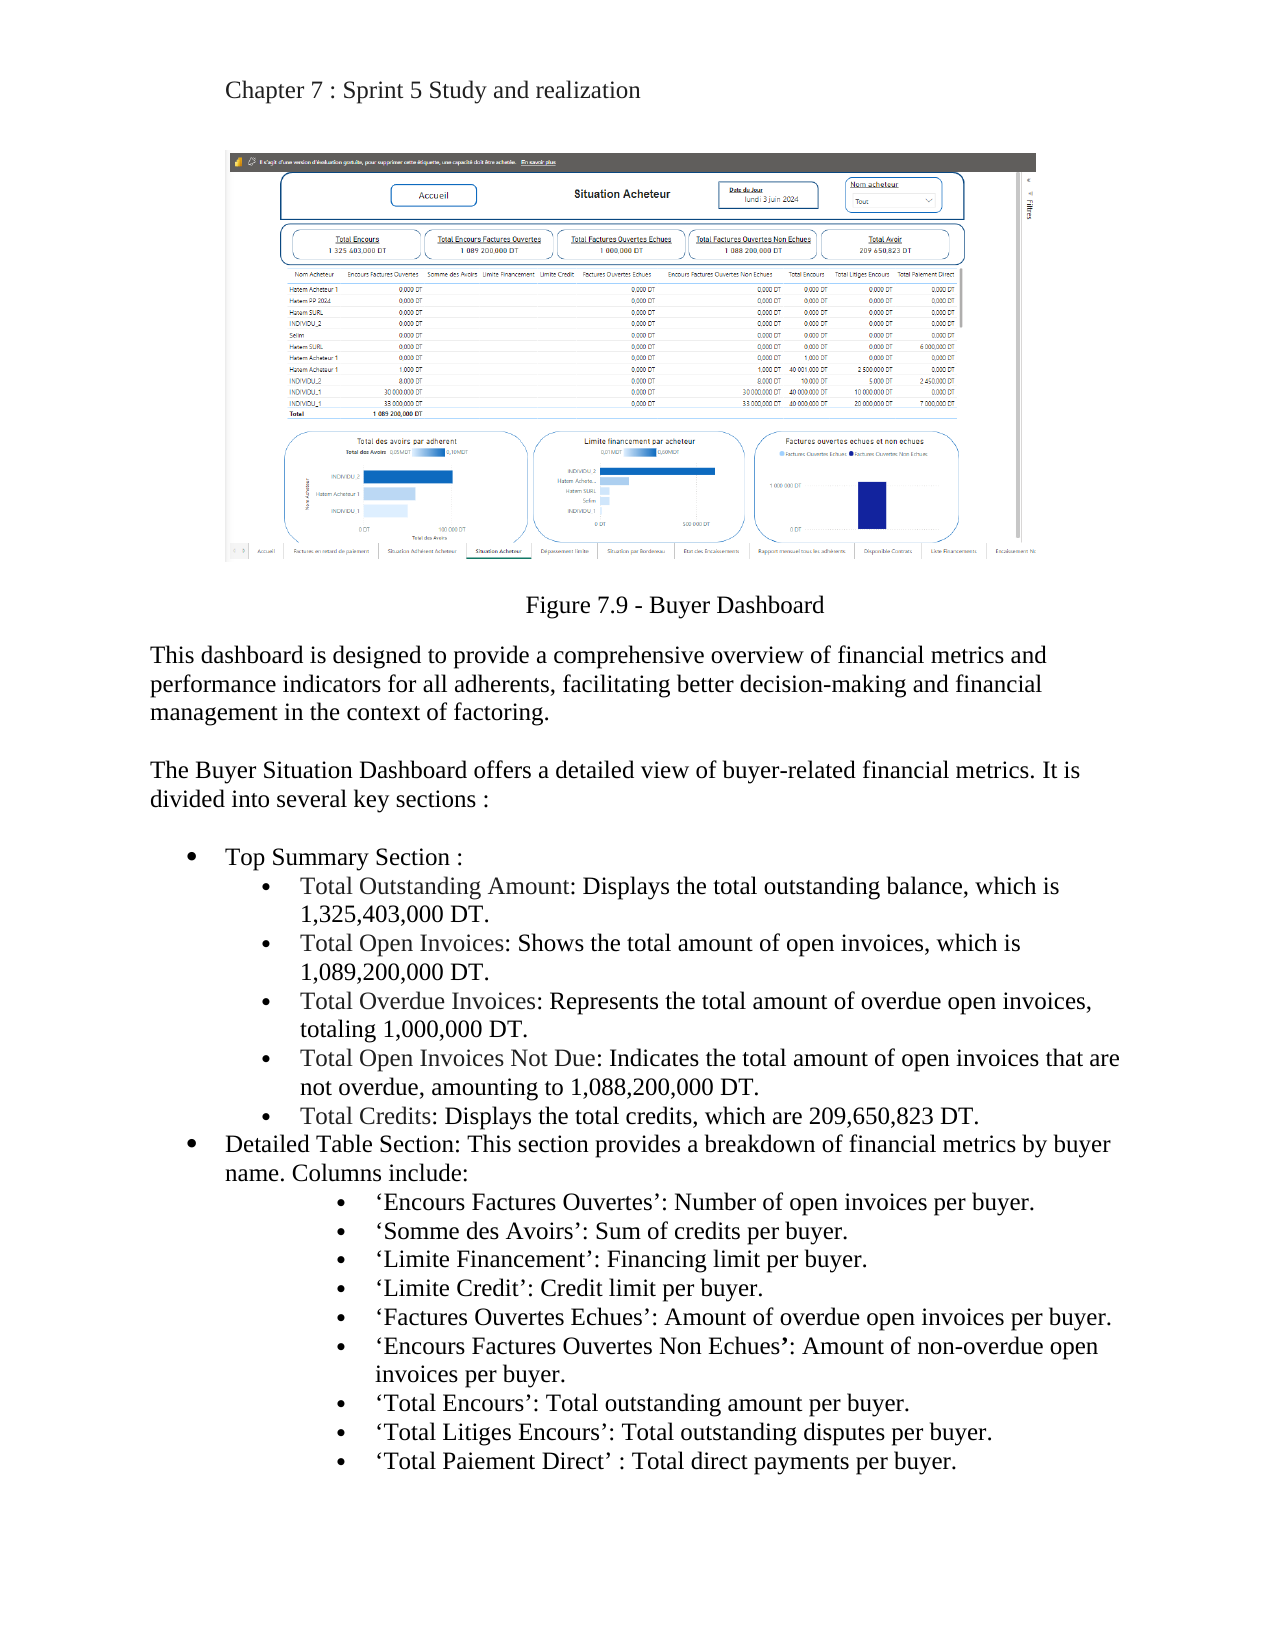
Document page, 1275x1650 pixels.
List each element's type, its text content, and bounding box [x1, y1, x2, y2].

text Figure 7.9 - Buyer Dashboard [150, 590, 1125, 619]
list ‘Total Paiement Direct’ : Total direct payments per buyer. [337, 1446, 1125, 1474]
list ‘Factures Ouvertes Echues’: Amount of overdue open invoices per buyer. [337, 1302, 1125, 1331]
text The Buyer Situation Dashboard offers a detailed view of buyer-related financial metrics. It is divided into several key sections : [150, 755, 1125, 813]
text This dashboard is designed to provide a comprehensive overview of financial metrics and performance indicators for all adherents, facilitating better decision-making and financial management in the context of factoring. [150, 640, 1125, 726]
list ‘Encours Factures Ouvertes Non Echues’: Amount of non-overdue open invoices per buyer. [337, 1331, 1125, 1388]
list Total Overdue Invoices: Represents the total amount of overdue open invoices, totaling 1,000,000 DT. [262, 986, 1125, 1043]
list ‘Total Encours’: Total outstanding amount per buyer. [337, 1388, 1125, 1417]
list ‘Encours Factures Ouvertes’: Number of open invoices per buyer. [337, 1187, 1125, 1216]
list Total Open Invoices Not Due: Indicates the total amount of open invoices that are not overdue, amounting to 1,088,200,000 DT. [262, 1043, 1125, 1101]
list ‘Limite Financement’: Financing limit per buyer. [337, 1244, 1125, 1273]
list Total Open Invoices: Shows the total amount of open invoices, which is 1,089,200,000 DT. [262, 928, 1125, 986]
list Total Credits: Displays the total credits, which are 209,650,823 DT. [262, 1101, 1125, 1129]
list Top Summary Section : [187, 842, 1125, 871]
list ‘Limite Credit’: Credit limit per buyer. [337, 1273, 1125, 1302]
picture [225, 150, 1040, 562]
list Total Outstanding Amount: Displays the total outstanding balance, which is 1,325,403,000 DT. [262, 871, 1125, 928]
list ‘Total Litiges Encours’: Total outstanding disputes per buyer. [337, 1417, 1125, 1446]
list Detailed Table Section: This section provides a breakdown of financial metrics by buyer name. Columns include: [187, 1129, 1125, 1187]
list ‘Somme des Avoirs’: Sum of credits per buyer. [337, 1216, 1125, 1244]
